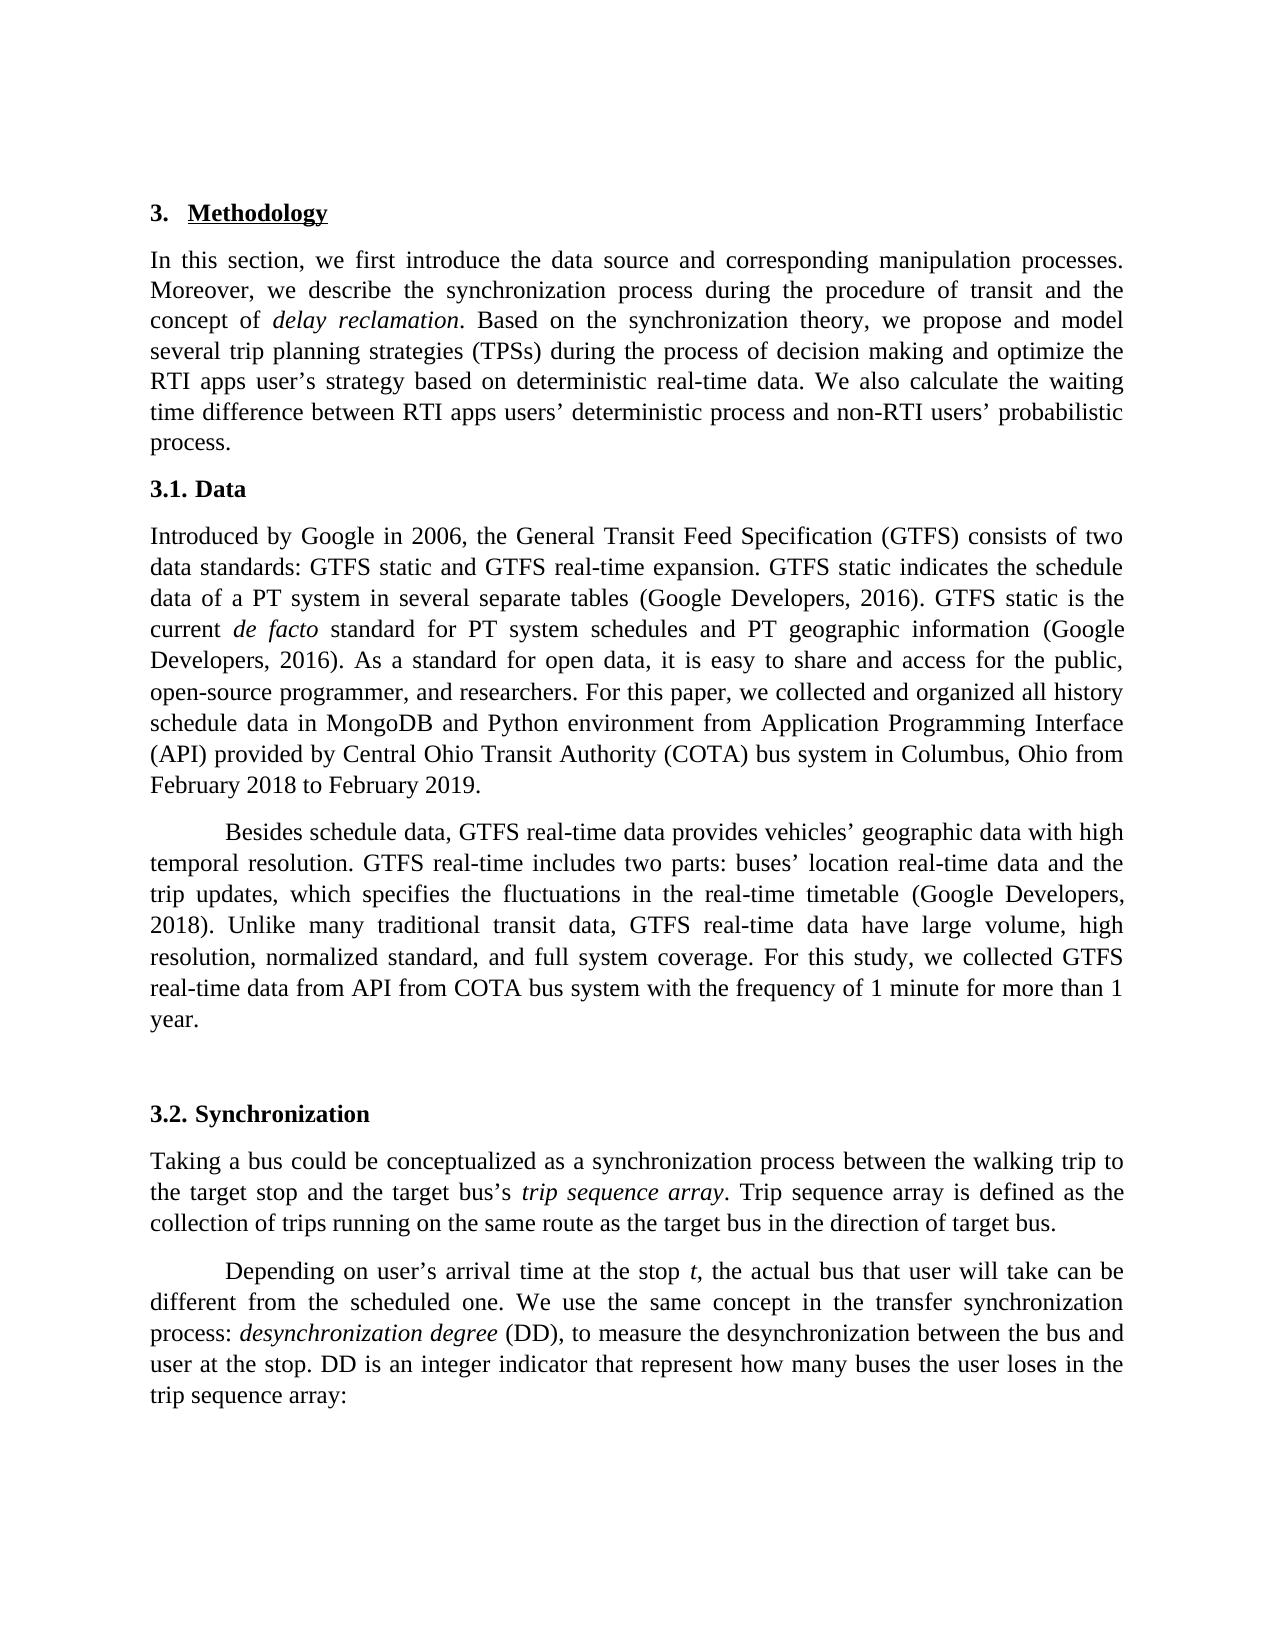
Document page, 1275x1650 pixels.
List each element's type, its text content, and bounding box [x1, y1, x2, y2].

text Introduced by Google in 2006, the General Transit Feed Specification (GTFS) consists of two data standards: GTFS static and GTFS real-time expansion. GTFS static indicates the schedule data of a PT system in several separate tables (Google Developers, 2016). GTFS static is the current de facto standard for PT system schedules and PT geographic information (Google Developers, 2016). As a standard for open data, it is easy to share and access for the public, open-source programmer, and researchers. For this paper, we collected and organized all history schedule data in MongoDB and Python environment from Application Programming Interface (API) provided by Central Ohio Transit Authority (COTA) bus system in Columbus, Ohio from February 2018 to February 2019. [150, 521, 1125, 798]
list Synchronization [150, 1099, 1125, 1128]
list Methodology [150, 198, 1125, 226]
list Data [150, 474, 1125, 503]
text Besides schedule data, GTFS real-time data provides vehicles’ geographic data with high temporal resolution. GTFS real-time includes two parts: buses’ location real-time data and the trip updates, which specifies the fluctuations in the real-time timetable (Google Developers, 2018). Unlike many traditional transit data, GTFS real-time data have large volume, high resolution, normalized standard, and full system coverage. For this study, we collected GTFS real-time data from API from COTA bus system with the frequency of 1 minute for more than 1 year. [150, 817, 1125, 1032]
text Taking a bus could be conceptualized as a synchronization process between the walking trip to the target stop and the target bus’s trip sequence array. Trip sequence array is defined as the collection of trips running on the same route as the target bus in the direction of target bus. [150, 1146, 1125, 1237]
text In this section, we first introduce the data source and corresponding manipulation processes. Moreover, we describe the synchronization process during the procedure of transit and the concept of delay reclamation. Based on the synchronization theory, we propose and model several trip planning strategies (TPSs) during the process of decision making and optimize the RTI apps user’s strategy based on deterministic real-time data. We also calculate the waiting time difference between RTI apps users’ deterministic process and non-RTI users’ probabilistic process. [150, 245, 1125, 456]
text Depending on user’s arrival time at the stop t, the actual bus that user will take can be different from the scheduled one. We use the same concept in the transfer synchronization process: desynchronization degree (DD), to measure the desynchronization between the bus and user at the stop. DD is an integer indicator that represent how many buses the user loses in the trip sequence array: [150, 1256, 1125, 1409]
